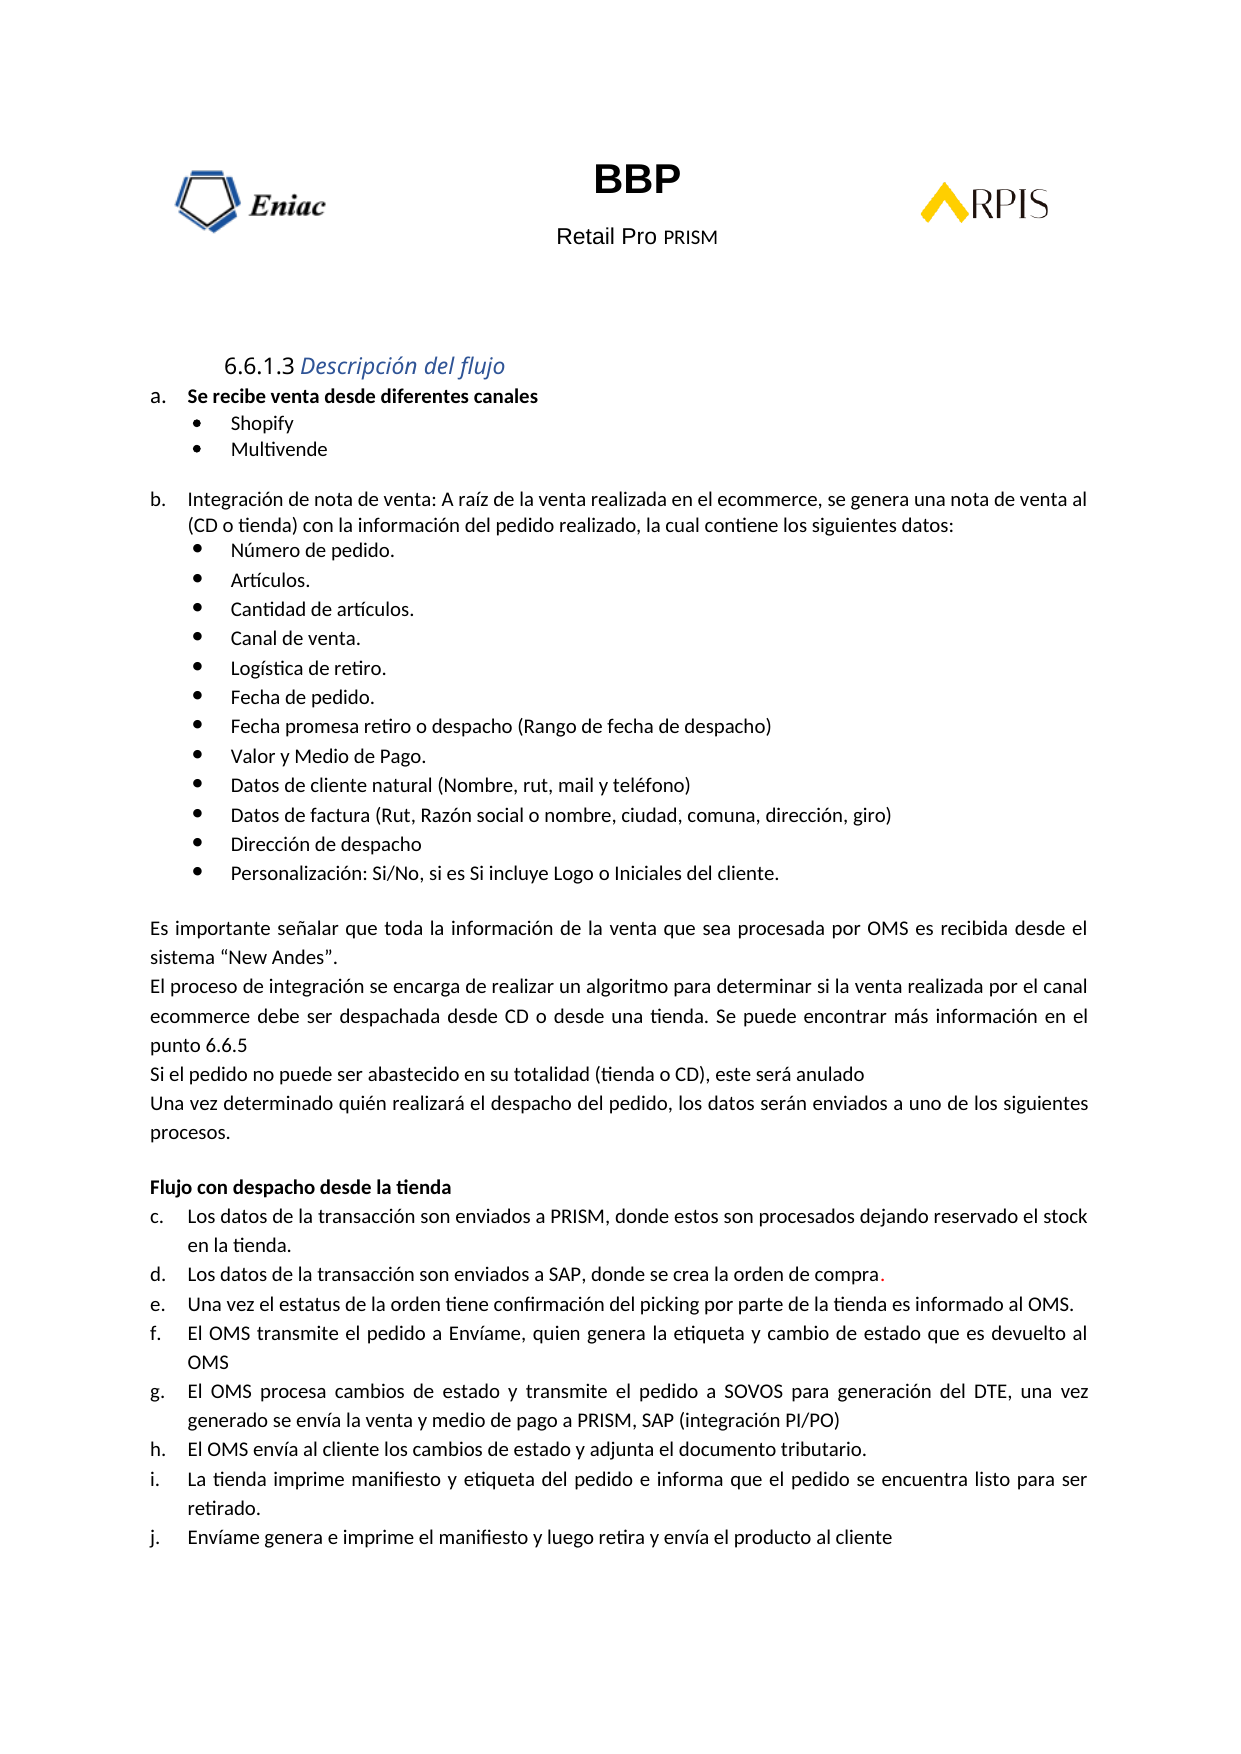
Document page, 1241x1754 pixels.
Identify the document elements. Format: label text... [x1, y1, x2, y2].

list Multivende [193, 436, 1090, 461]
list Fecha de pedido. [193, 684, 1090, 710]
list La tienda imprime manifiesto y etiqueta del pedido e informa que el pedido se encuentra listo para ser retirado. [150, 1466, 1090, 1520]
list Personalización: Si/No, si es Si incluye Logo o Iniciales del cliente. [193, 861, 1090, 886]
subtitle Descripción del flujo [224, 350, 1090, 381]
list Datos de factura (Rut, Razón social o nombre, ciudad, comuna, dirección, giro) [193, 802, 1090, 827]
picture [920, 180, 1048, 225]
text Una vez determinado quién realizará el despacho del pedido, los datos serán enviados a uno de los siguientes procesos. [150, 1090, 1090, 1145]
text Si el pedido no puede ser abastecido en su totalidad (tienda o CD), este será anulado [150, 1061, 1090, 1087]
list Canal de venta. [193, 626, 1090, 651]
picture [172, 164, 331, 240]
list Integración de nota de venta: A raíz de la venta realizada en el ecommerce, se genera una nota de venta al (CD o tienda) con la información del pedido realizado, la cual contiene los siguientes datos: [150, 487, 1090, 537]
text Flujo con despacho desde la tienda [150, 1174, 1090, 1199]
list Valor y Medio de Pago. [193, 743, 1090, 769]
list El OMS procesa cambios de estado y transmite el pedido a SOVOS para generación del DTE, una vez generado se envía la venta y medio de pago a PRISM, SAP (integración PI/PO) [150, 1378, 1090, 1433]
list Shopify [193, 410, 1090, 436]
list Los datos de la transacción son enviados a SAP, donde se crea la orden de compra. [150, 1262, 1090, 1287]
list Dirección de despacho [193, 831, 1090, 857]
list El OMS transmite el pedido a Envíame, quien genera la etiqueta y cambio de estado que es devuelto al OMS [150, 1320, 1090, 1374]
list Datos de cliente natural (Nombre, rut, mail y teléfono) [193, 772, 1090, 798]
list Una vez el estatus de la orden tiene confirmación del picking por parte de la tienda es informado al OMS. [150, 1291, 1090, 1316]
list El OMS envía al cliente los cambios de estado y adjunta el documento tributario. [150, 1437, 1090, 1462]
list Logística de retiro. [193, 655, 1090, 681]
list Se recibe venta desde diferentes canales [150, 381, 1090, 409]
list Cantidad de artículos. [193, 596, 1090, 622]
list Envíame genera e imprime el manifiesto y luego retira y envía el producto al cliente [150, 1524, 1090, 1549]
list Fecha promesa retiro o despacho (Rango de fecha de despacho) [193, 714, 1090, 739]
text Es importante señalar que toda la información de la venta que sea procesada por OMS es recibida desde el sistema “New Andes”. [150, 915, 1090, 970]
list Los datos de la transacción son enviados a PRISM, donde estos son procesados dejando reservado el stock en la tienda. [150, 1203, 1090, 1258]
list Artículos. [193, 567, 1090, 592]
text El proceso de integración se encarga de realizar un algoritmo para determinar si la venta realizada por el canal ecommerce debe ser despachada desde CD o desde una tienda. Se puede encontrar más información en el punto 6.6.5 [150, 974, 1090, 1057]
list Número de pedido. [193, 537, 1090, 563]
